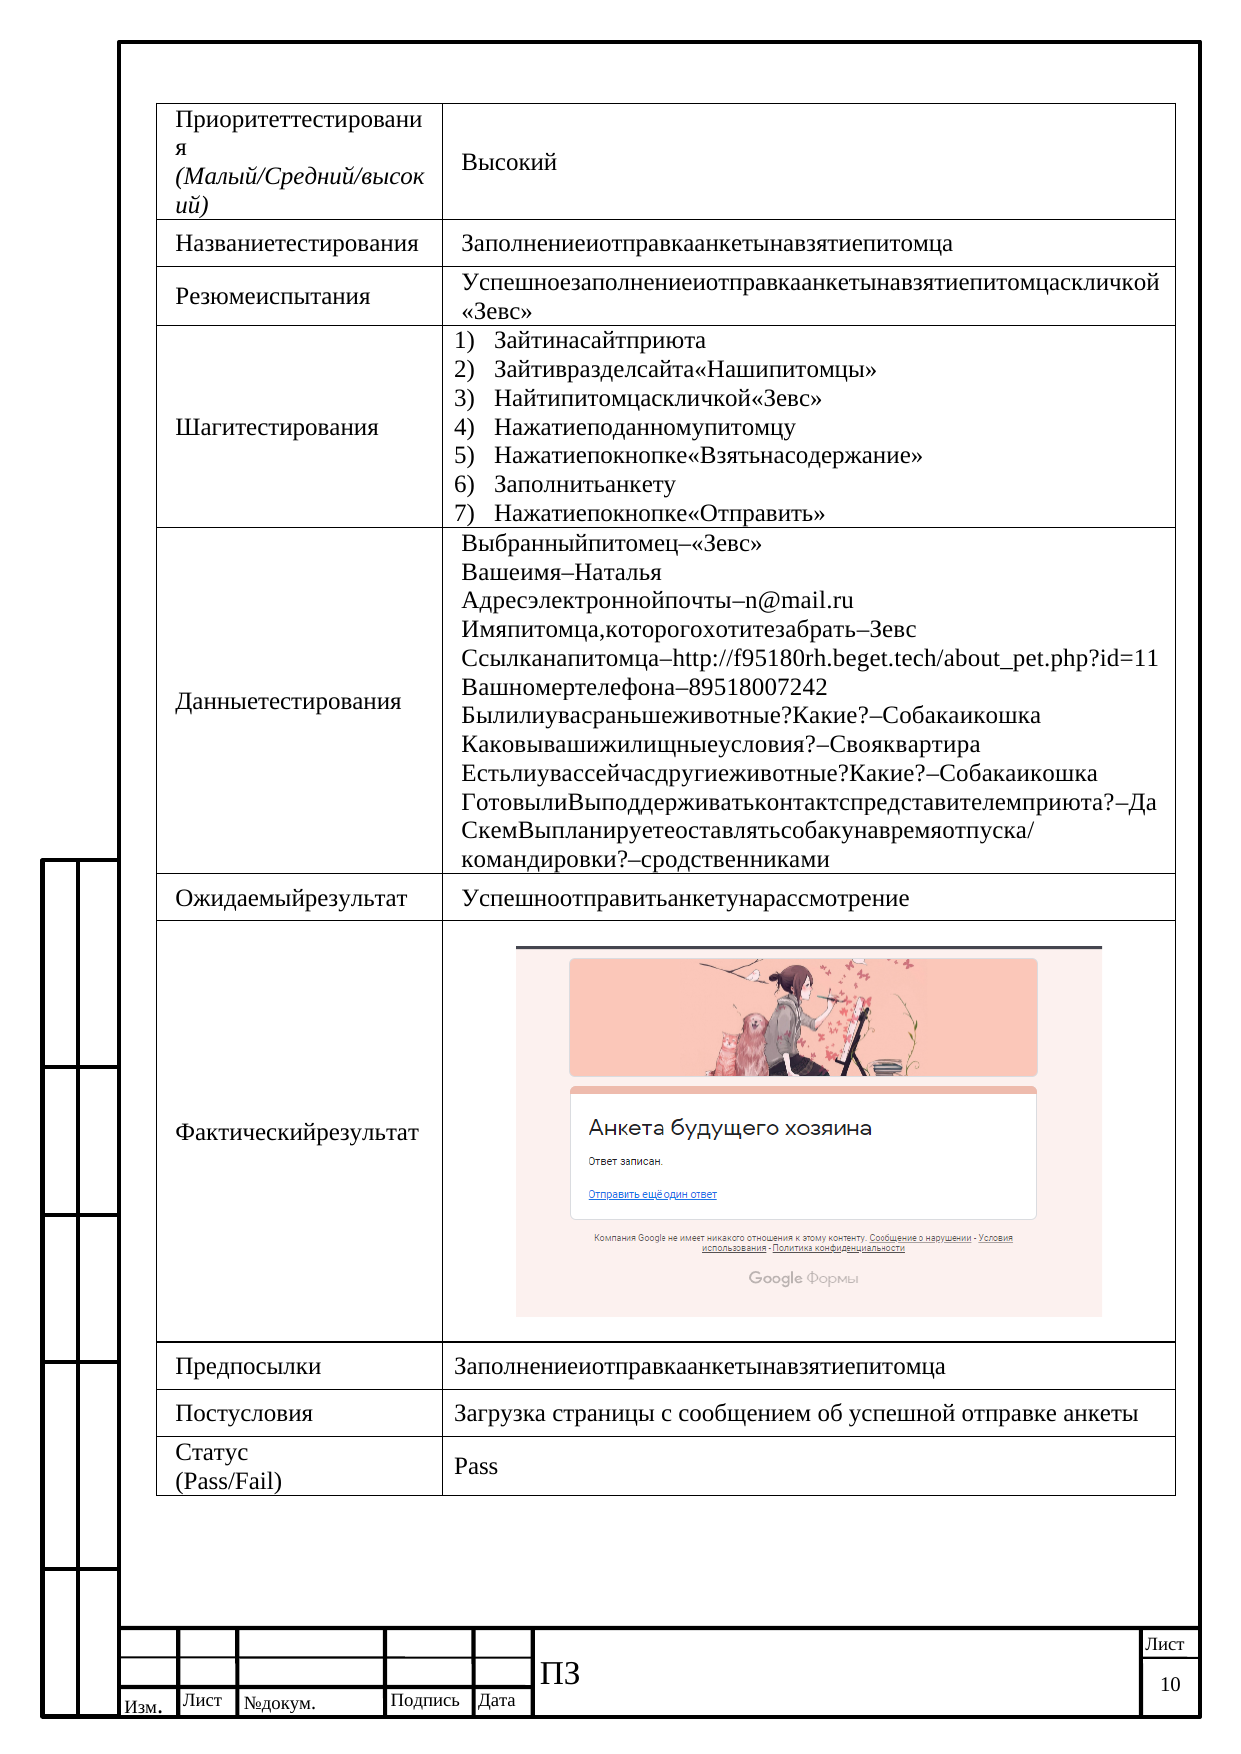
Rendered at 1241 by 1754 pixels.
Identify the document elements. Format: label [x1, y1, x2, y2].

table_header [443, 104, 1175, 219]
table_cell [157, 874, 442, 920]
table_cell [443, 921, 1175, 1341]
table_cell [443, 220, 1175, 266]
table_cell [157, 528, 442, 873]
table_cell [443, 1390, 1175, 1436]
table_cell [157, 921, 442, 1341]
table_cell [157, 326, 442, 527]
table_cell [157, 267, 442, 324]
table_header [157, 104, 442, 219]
picture [516, 946, 1103, 1317]
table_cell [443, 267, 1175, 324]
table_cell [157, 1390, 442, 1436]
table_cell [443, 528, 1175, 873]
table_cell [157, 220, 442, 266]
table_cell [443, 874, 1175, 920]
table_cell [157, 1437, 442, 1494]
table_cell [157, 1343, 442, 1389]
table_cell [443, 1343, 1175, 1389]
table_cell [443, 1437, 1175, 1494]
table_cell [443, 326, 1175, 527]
